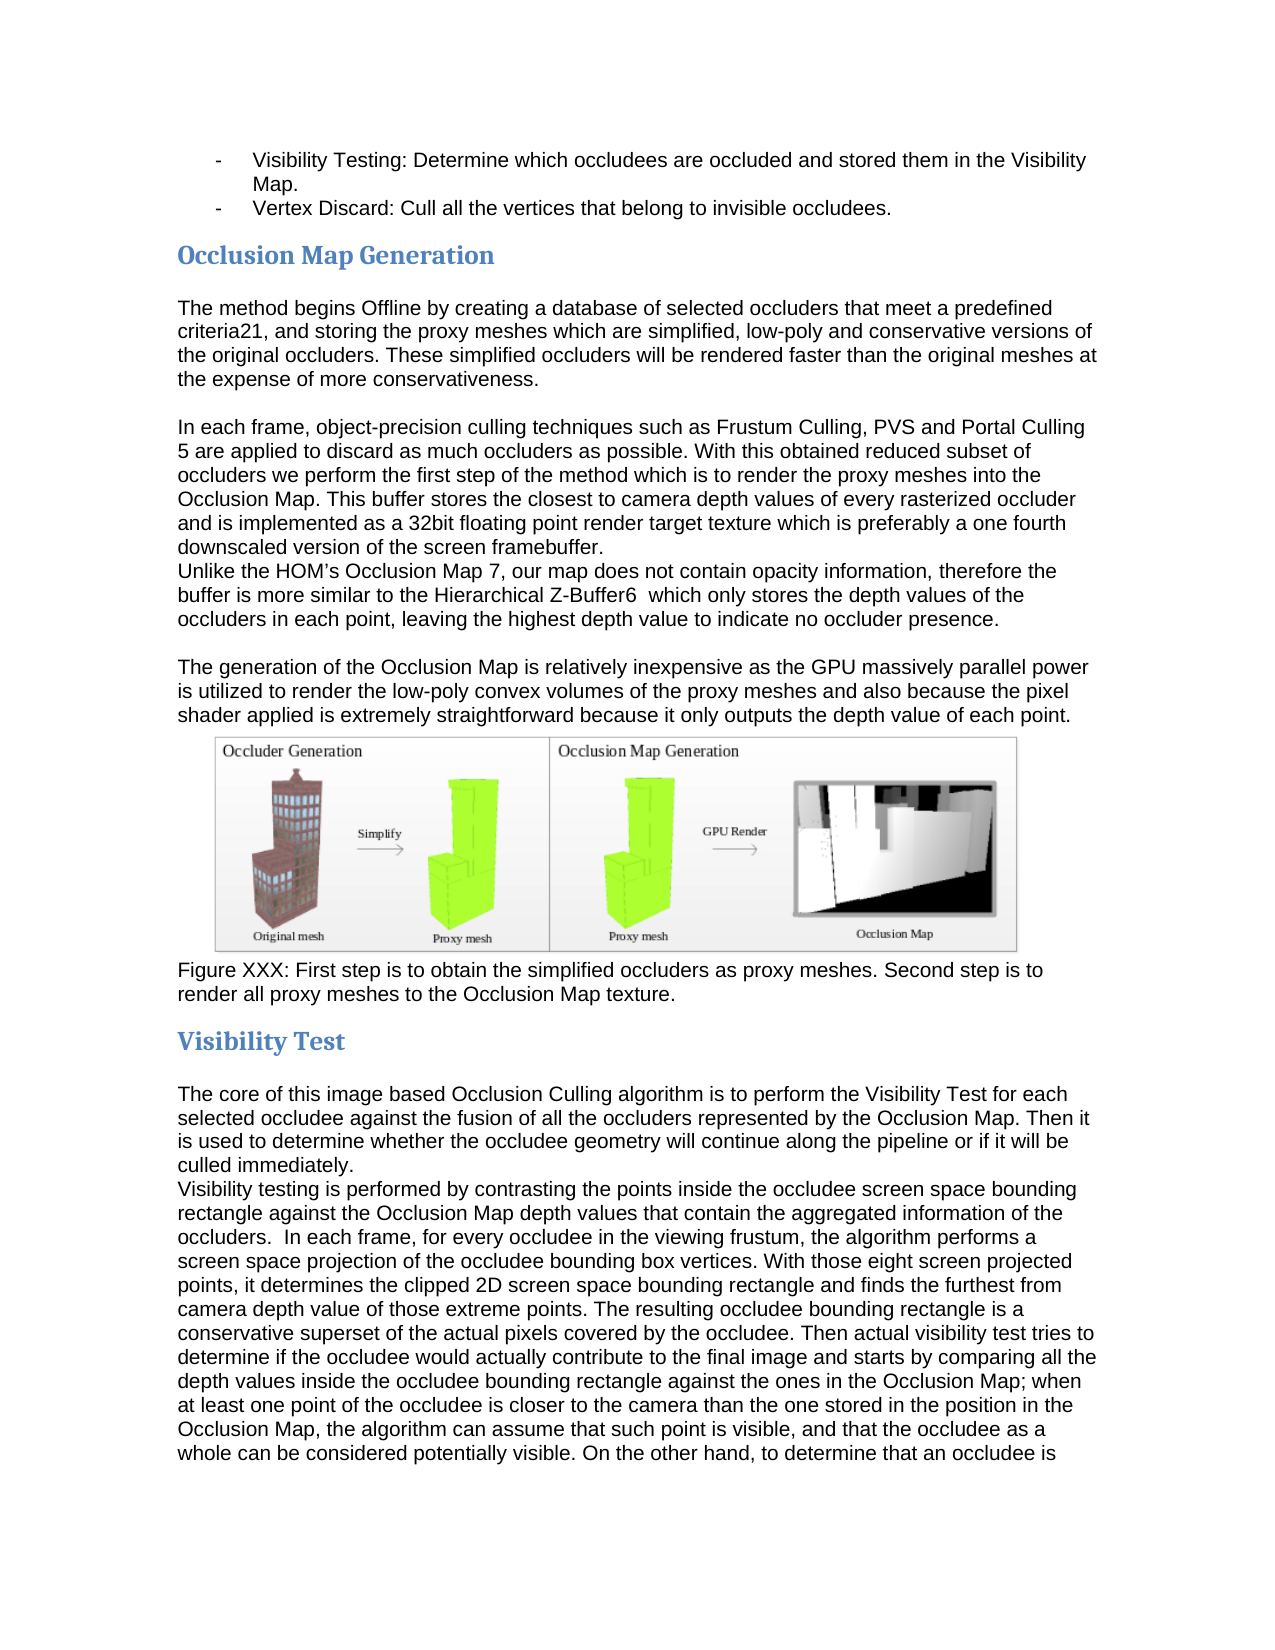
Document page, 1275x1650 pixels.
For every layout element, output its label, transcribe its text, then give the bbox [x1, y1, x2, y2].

text The core of this image based Occlusion Culling algorithm is to perform the Visibility Test for each selected occludee against the fusion of all the occluders represented by the Occlusion Map. Then it is used to determine whether the occludee geometry will continue along the pipeline or if it will be culled immediately. [177, 1081, 1098, 1177]
subtitle Visibility Test [177, 1026, 1098, 1057]
subtitle Occlusion Map Generation [177, 240, 1098, 271]
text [177, 1177, 1098, 1465]
text The method begins Offline by creating a database of selected occluders that meet a predefined criteria, and storing the proxy meshes which are simplified, low-poly and conservative versions of the original occluders. These simplified occluders will be rendered faster than the original meshes at the expense of more conservativeness. [177, 295, 1098, 391]
text Figure XXX: First step is to obtain the simplified occluders as proxy meshes. Second step is to render all proxy meshes to the Occlusion Map texture. [177, 957, 1098, 1005]
list Vertex Discard: Cull all the vertices that belong to invisible occludees. [215, 196, 1098, 219]
text Unlike the HOM’s Occlusion Map , our map does not contain opacity information, therefore the buffer is more similar to the Hierarchical Z-Buffer which only stores the depth values of the occluders in each point, leaving the highest depth value to indicate no occluder presence. [177, 559, 1098, 631]
text In each frame, object-precision culling techniques such as Frustum Culling, PVS and Portal Culling are applied to discard as much occluders as possible. With this obtained reduced subset of occluders we perform the first step of the method which is to render the proxy meshes into the Occlusion Map. This buffer stores the closest to camera depth values of every rasterized occluder and is implemented as a 32bit floating point render target texture which is preferably a one fourth downscaled version of the screen framebuffer. [177, 415, 1098, 559]
text The generation of the Occlusion Map is relatively inexpensive as the GPU massively parallel power is utilized to render the low-poly convex volumes of the proxy meshes and also because the pixel shader applied is extremely straightforward because it only outputs the depth value of each point. [177, 655, 1098, 727]
list Visibility Testing: Determine which occludees are occluded and stored them in the Visibility Map. [215, 148, 1098, 196]
